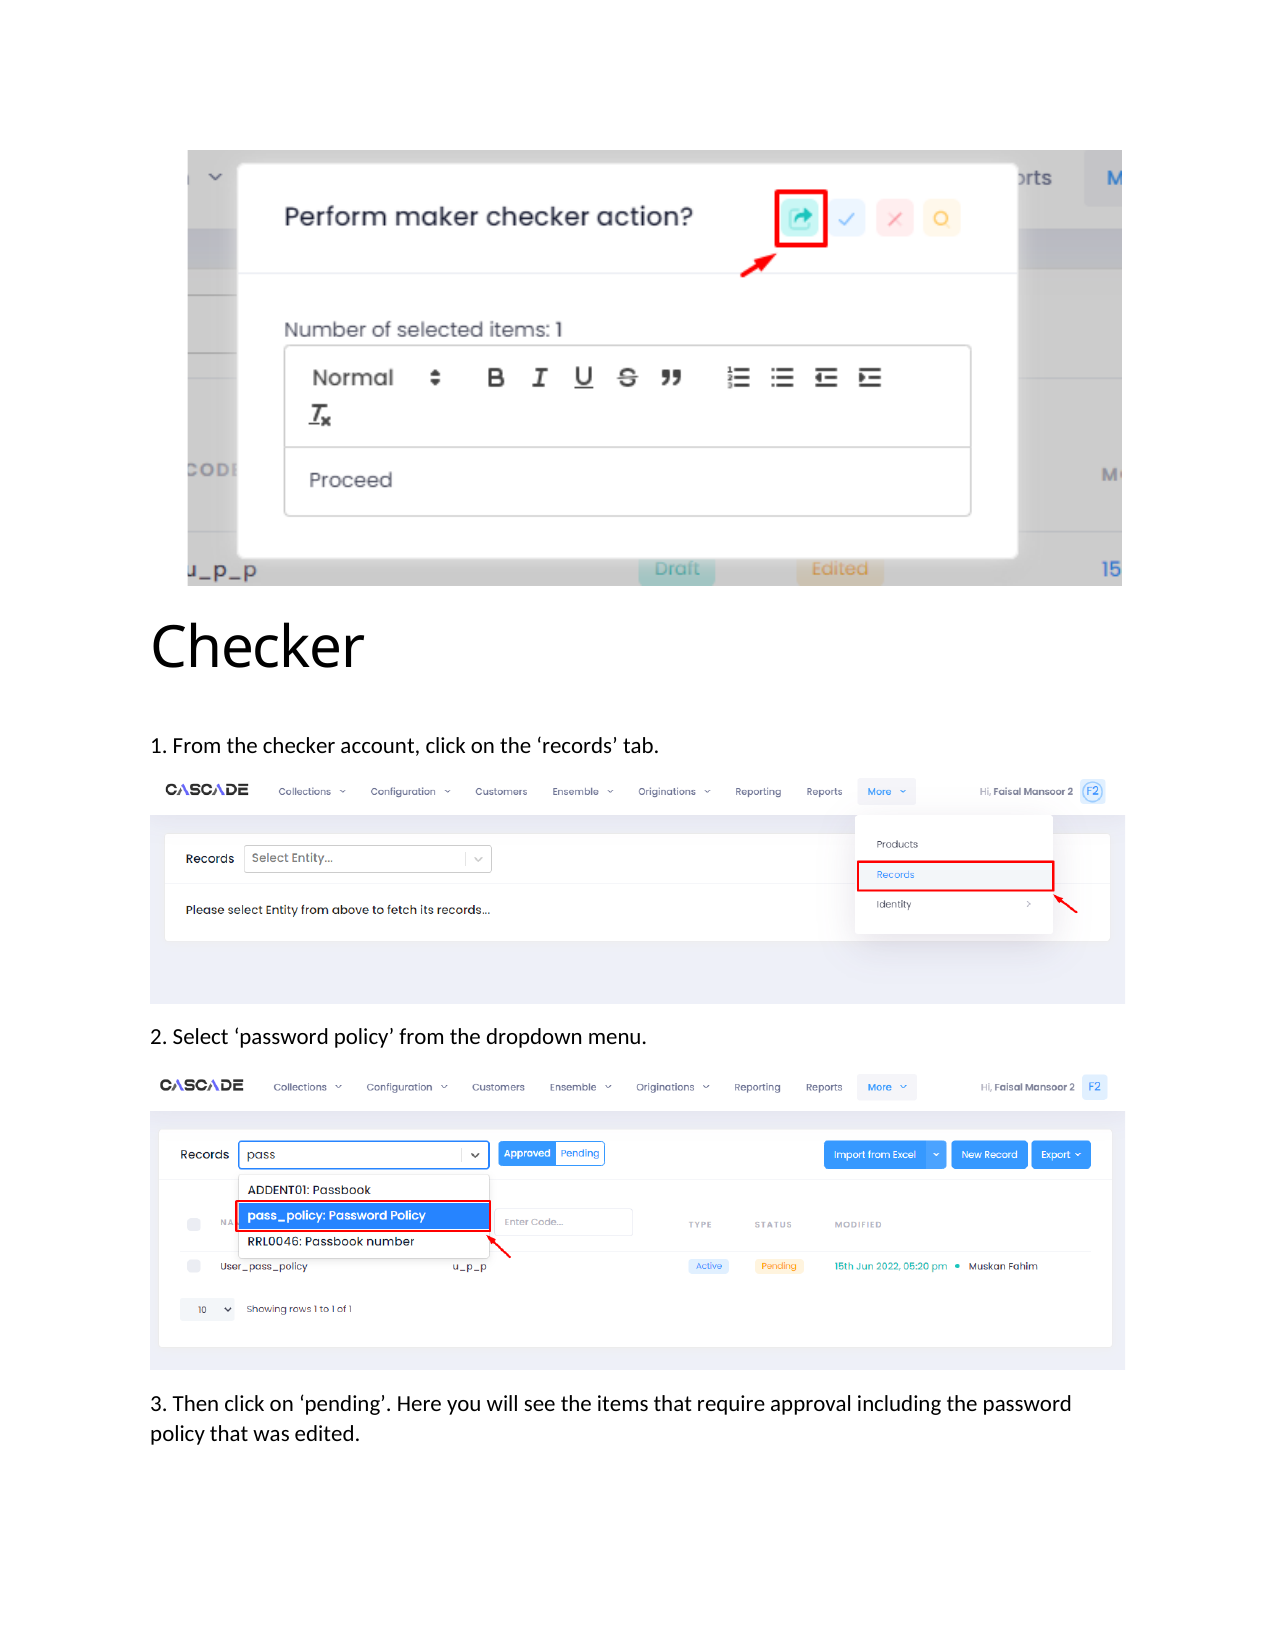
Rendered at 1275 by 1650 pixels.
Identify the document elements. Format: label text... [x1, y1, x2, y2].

text 1. From the checker account, click on the ‘records’ tab. [150, 731, 1125, 759]
picture [150, 778, 1125, 1004]
picture [150, 1069, 1125, 1370]
title Checker [150, 605, 1125, 684]
text 3. Then click on ‘pending’. Here you will see the items that require approval including the password policy that was edited. [150, 1389, 1125, 1447]
picture [187, 150, 1122, 586]
text 2. Select ‘password policy’ from the dropdown menu. [150, 1022, 1125, 1051]
